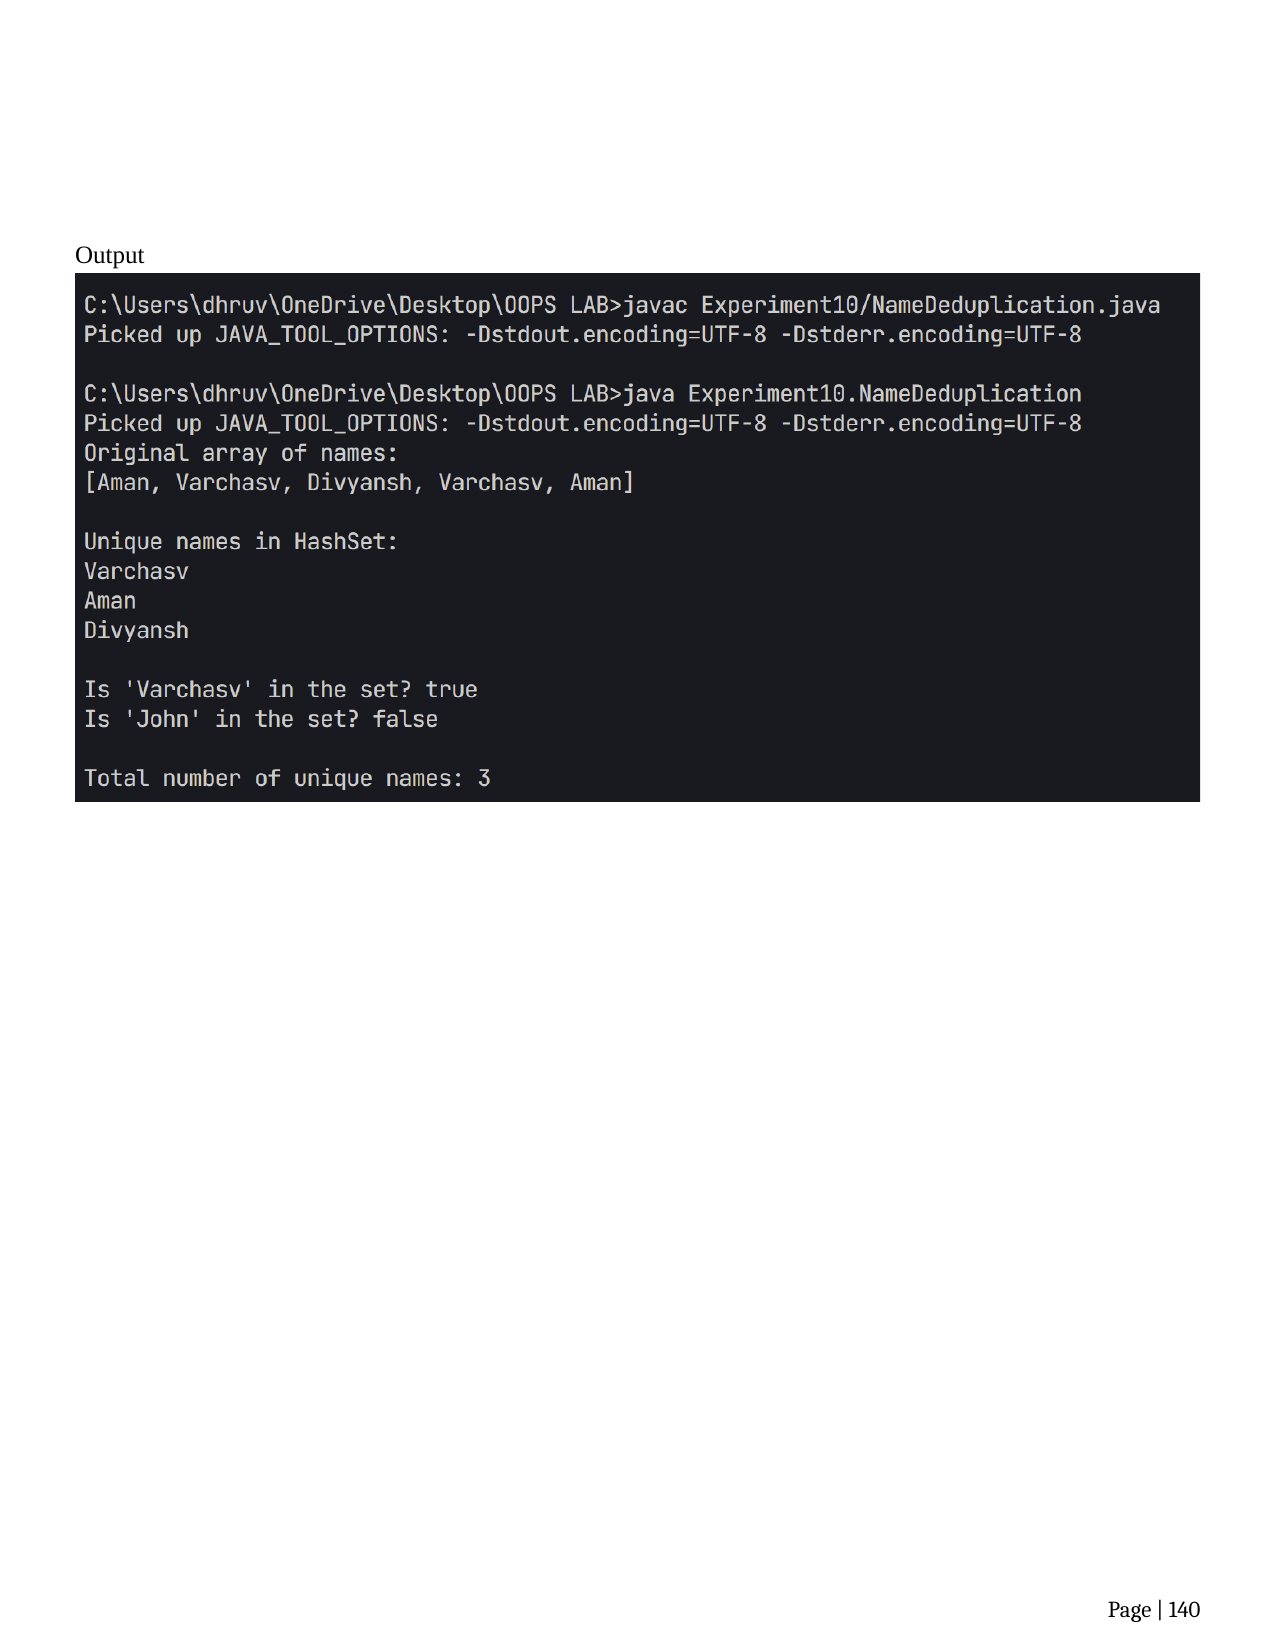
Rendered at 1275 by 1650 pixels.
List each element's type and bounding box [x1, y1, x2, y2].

picture [75, 273, 1200, 802]
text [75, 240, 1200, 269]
